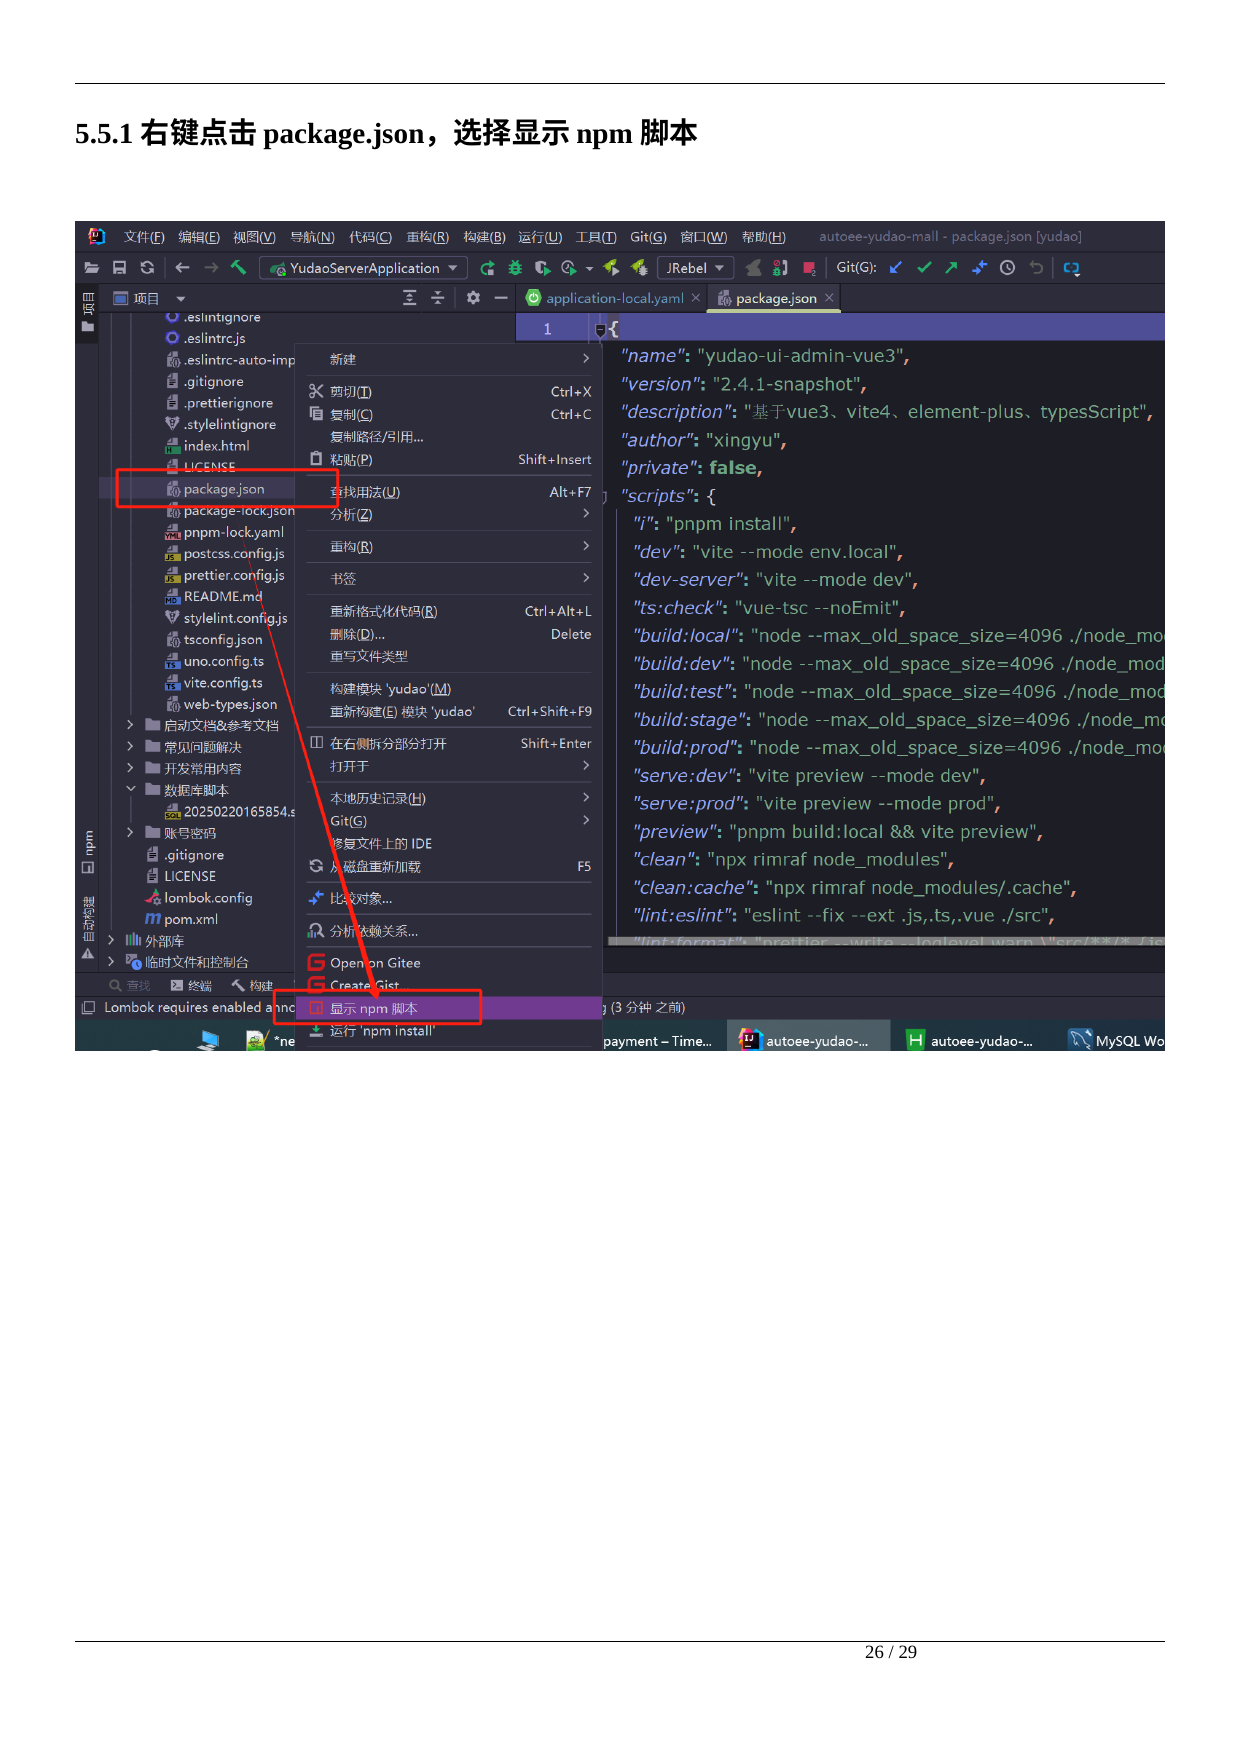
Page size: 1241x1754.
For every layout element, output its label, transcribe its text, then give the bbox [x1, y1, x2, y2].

picture [75, 221, 1165, 1051]
subtitle 右键点击package.json，选择显示npm 脚本 [75, 99, 1165, 164]
